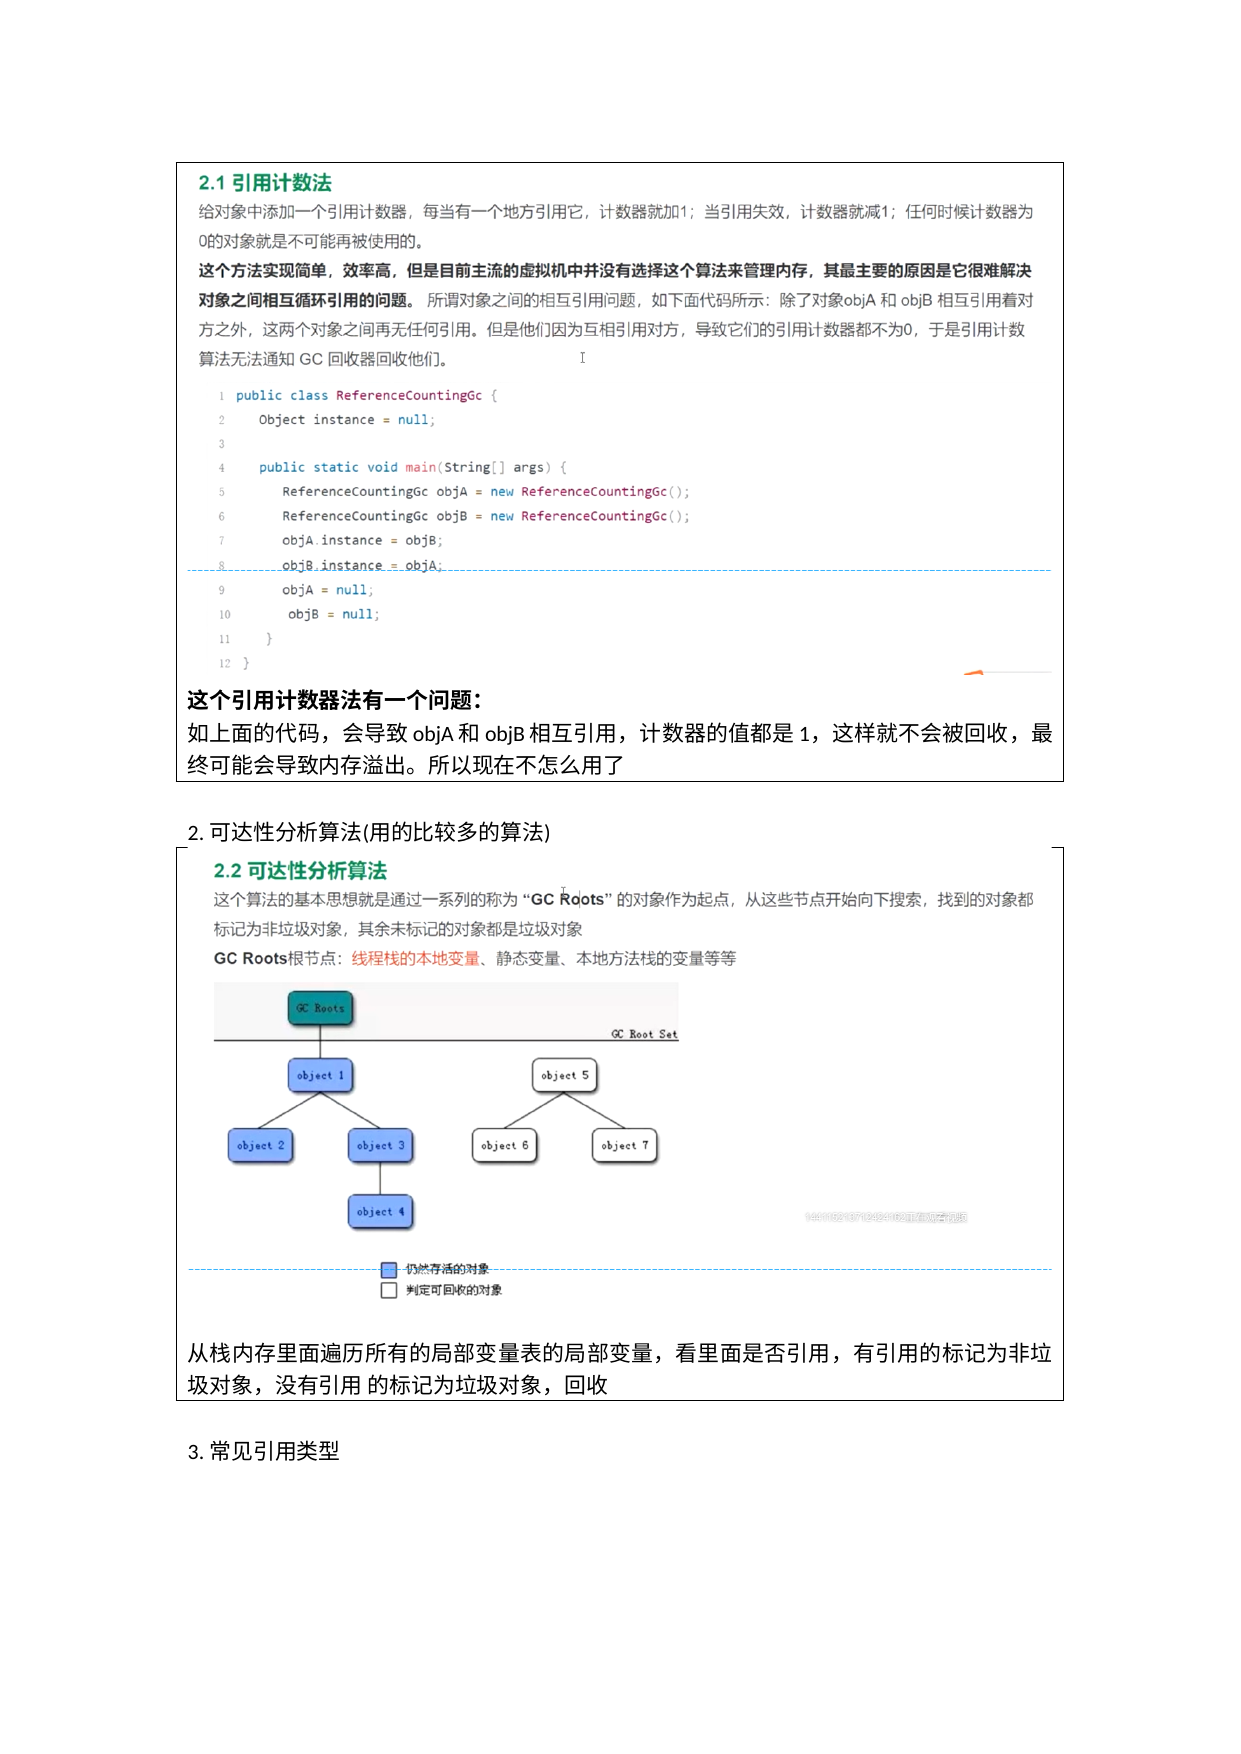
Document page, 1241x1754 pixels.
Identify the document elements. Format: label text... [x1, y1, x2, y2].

list 可达性分析算法(用的比较多的算法) [187, 814, 1053, 847]
list 常见引用类型 [187, 1434, 1053, 1466]
table_header 这个引用计数器法有一个问题： 如上面的代码，会导致objA和objB相互引用，计数器的值都是1，这样就不会被回收，最终可能会导致内存溢出。所以现在不怎么用了 [177, 163, 1063, 781]
picture [187, 847, 1052, 1309]
picture [187, 163, 1052, 675]
table_header 从栈内存里面遍历所有的局部变量表的局部变量，看里面是否引用，有引用的标记为非垃圾对象，没有引用 的标记为垃圾对象，回收 [177, 848, 1063, 1400]
